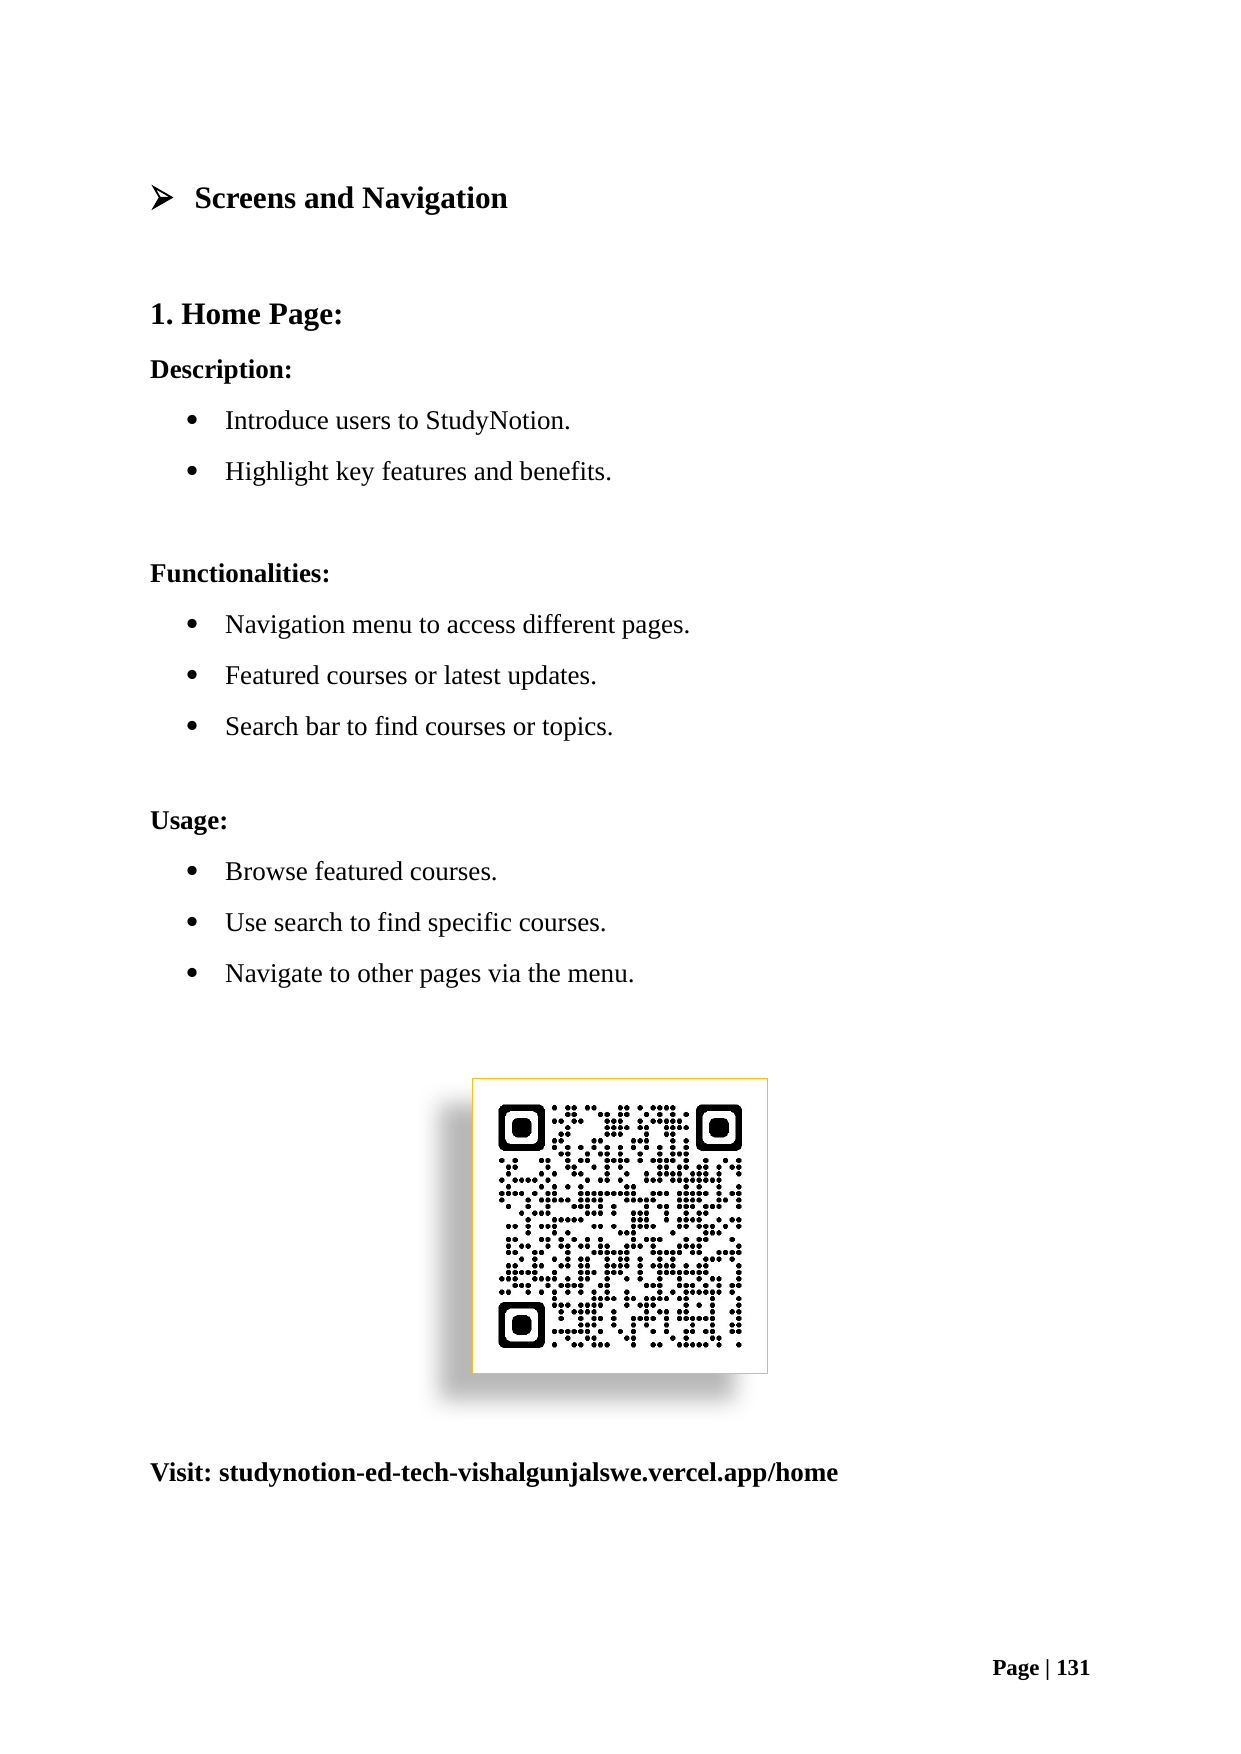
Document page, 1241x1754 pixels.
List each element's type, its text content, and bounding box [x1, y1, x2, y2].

picture [473, 1079, 767, 1373]
subtitle Functionalities: [150, 557, 1090, 588]
subtitle Navigation menu to access different pages. [187, 608, 1090, 639]
subtitle Navigate to other pages via the menu. [187, 957, 1090, 988]
subtitle Screens and Navigation [150, 179, 1090, 215]
text Visit: studynotion-ed-tech-vishalgunjalswe.vercel.app/home [150, 1457, 1090, 1488]
subtitle 1. Home Page: [150, 296, 1090, 331]
subtitle Browse featured courses. [187, 855, 1090, 886]
subtitle Featured courses or latest updates. [187, 659, 1090, 690]
subtitle Use search to find specific courses. [187, 906, 1090, 937]
subtitle Usage: [150, 804, 1090, 835]
subtitle Introduce users to StudyNotion. [187, 404, 1090, 436]
subtitle Search bar to find courses or topics. [187, 710, 1090, 741]
subtitle Description: [150, 353, 1090, 385]
subtitle Highlight key features and benefits. [187, 455, 1090, 487]
